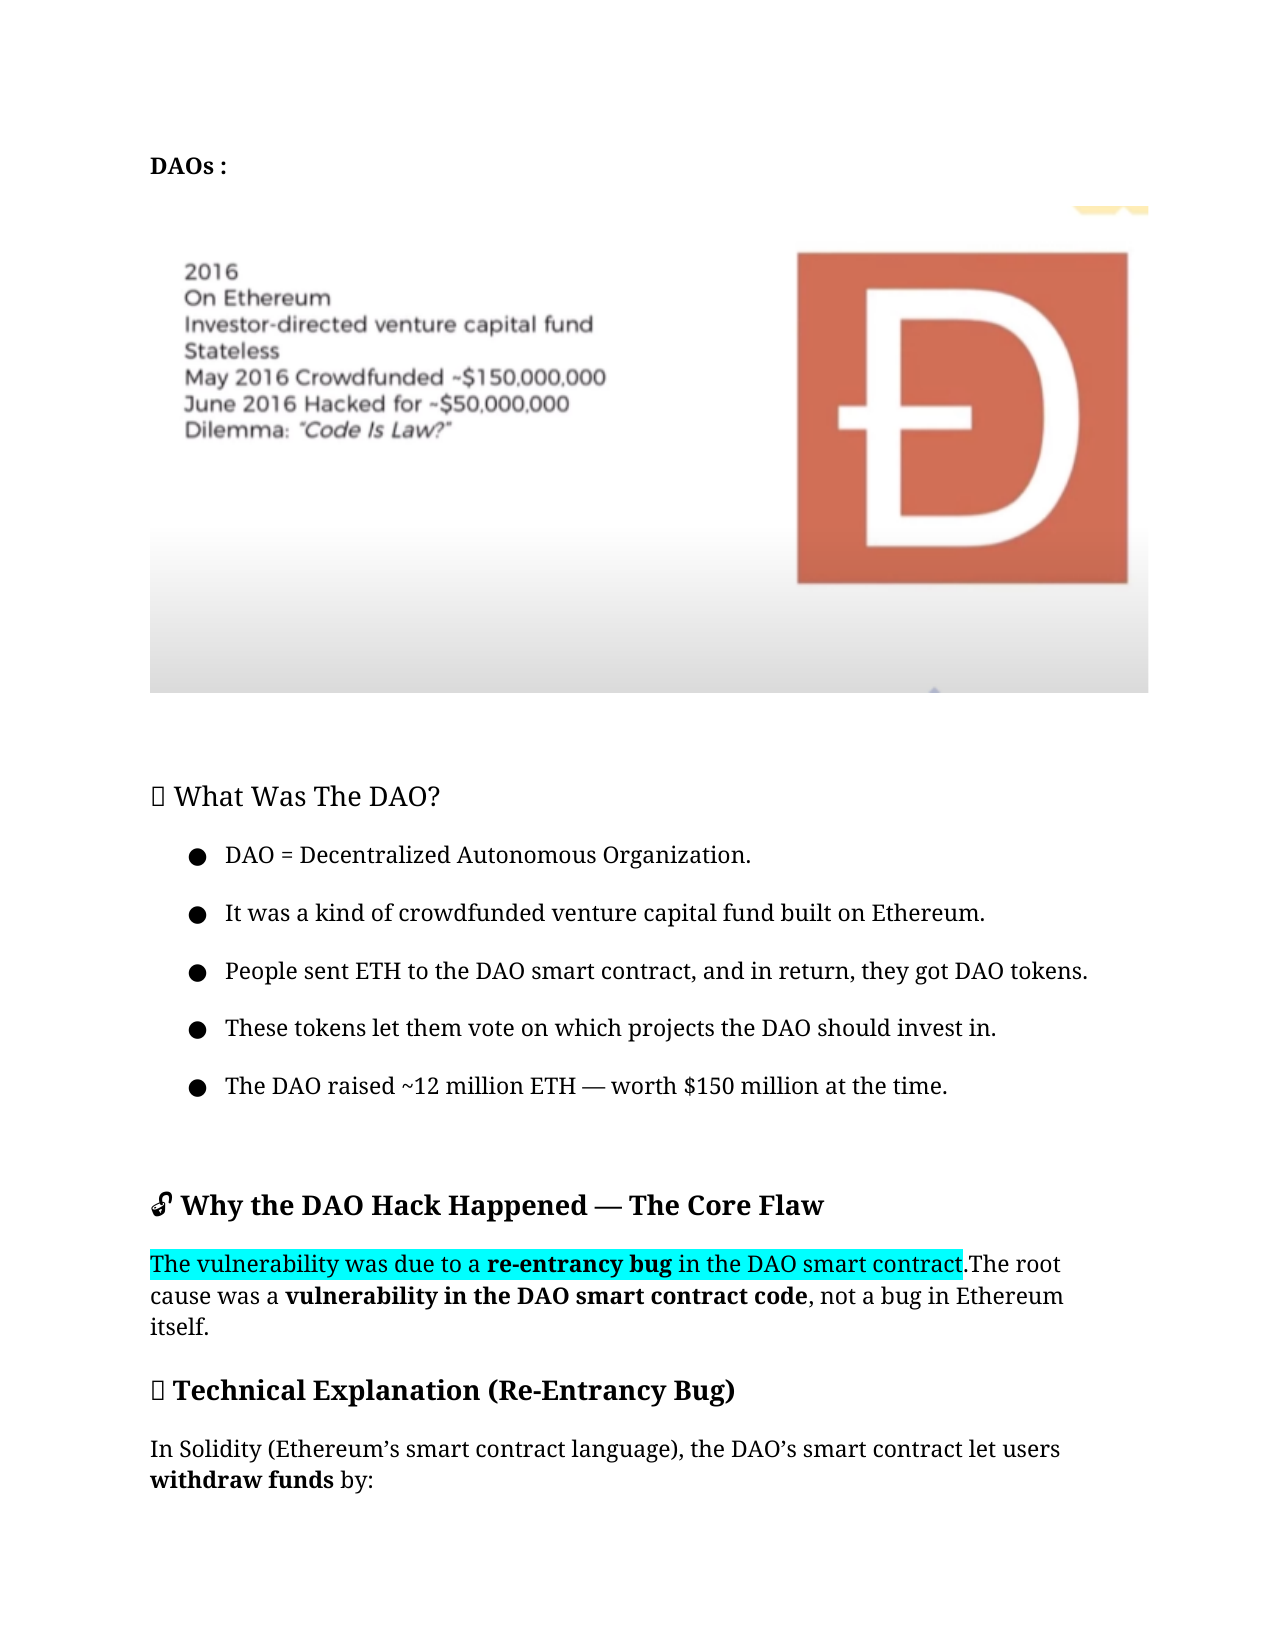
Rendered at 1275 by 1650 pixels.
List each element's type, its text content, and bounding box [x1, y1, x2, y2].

subtitle 🔓 Why the DAO Hack Happened — The Core Flaw [150, 1187, 1125, 1223]
subtitle 🔧 Technical Explanation (Re-Entrancy Bug) [150, 1371, 1125, 1408]
text DAOs : [150, 150, 1125, 181]
list DAO = Decentralized Autonomous Organization. [187, 839, 1125, 897]
subtitle 🧠 What Was The DAO? [150, 778, 1125, 814]
text In Solidity (Ethereum’s smart contract language), the DAO’s smart contract let users withdraw funds by: [150, 1433, 1125, 1496]
list It was a kind of crowdfunded venture capital fund built on Ethereum. [187, 897, 1125, 955]
list People sent ETH to the DAO smart contract, and in return, they got DAO tokens. [187, 955, 1125, 1012]
text The vulnerability was due to a re-entrancy bug in the DAO smart contract.The root cause was a vulnerability in the DAO smart contract code, not a bug in Ethereum itself. [150, 1248, 1125, 1342]
picture [150, 206, 1149, 693]
list The DAO raised ~12 million ETH — worth $150 million at the time. [187, 1070, 1125, 1101]
list These tokens let them vote on which projects the DAO should invest in. [187, 1012, 1125, 1070]
